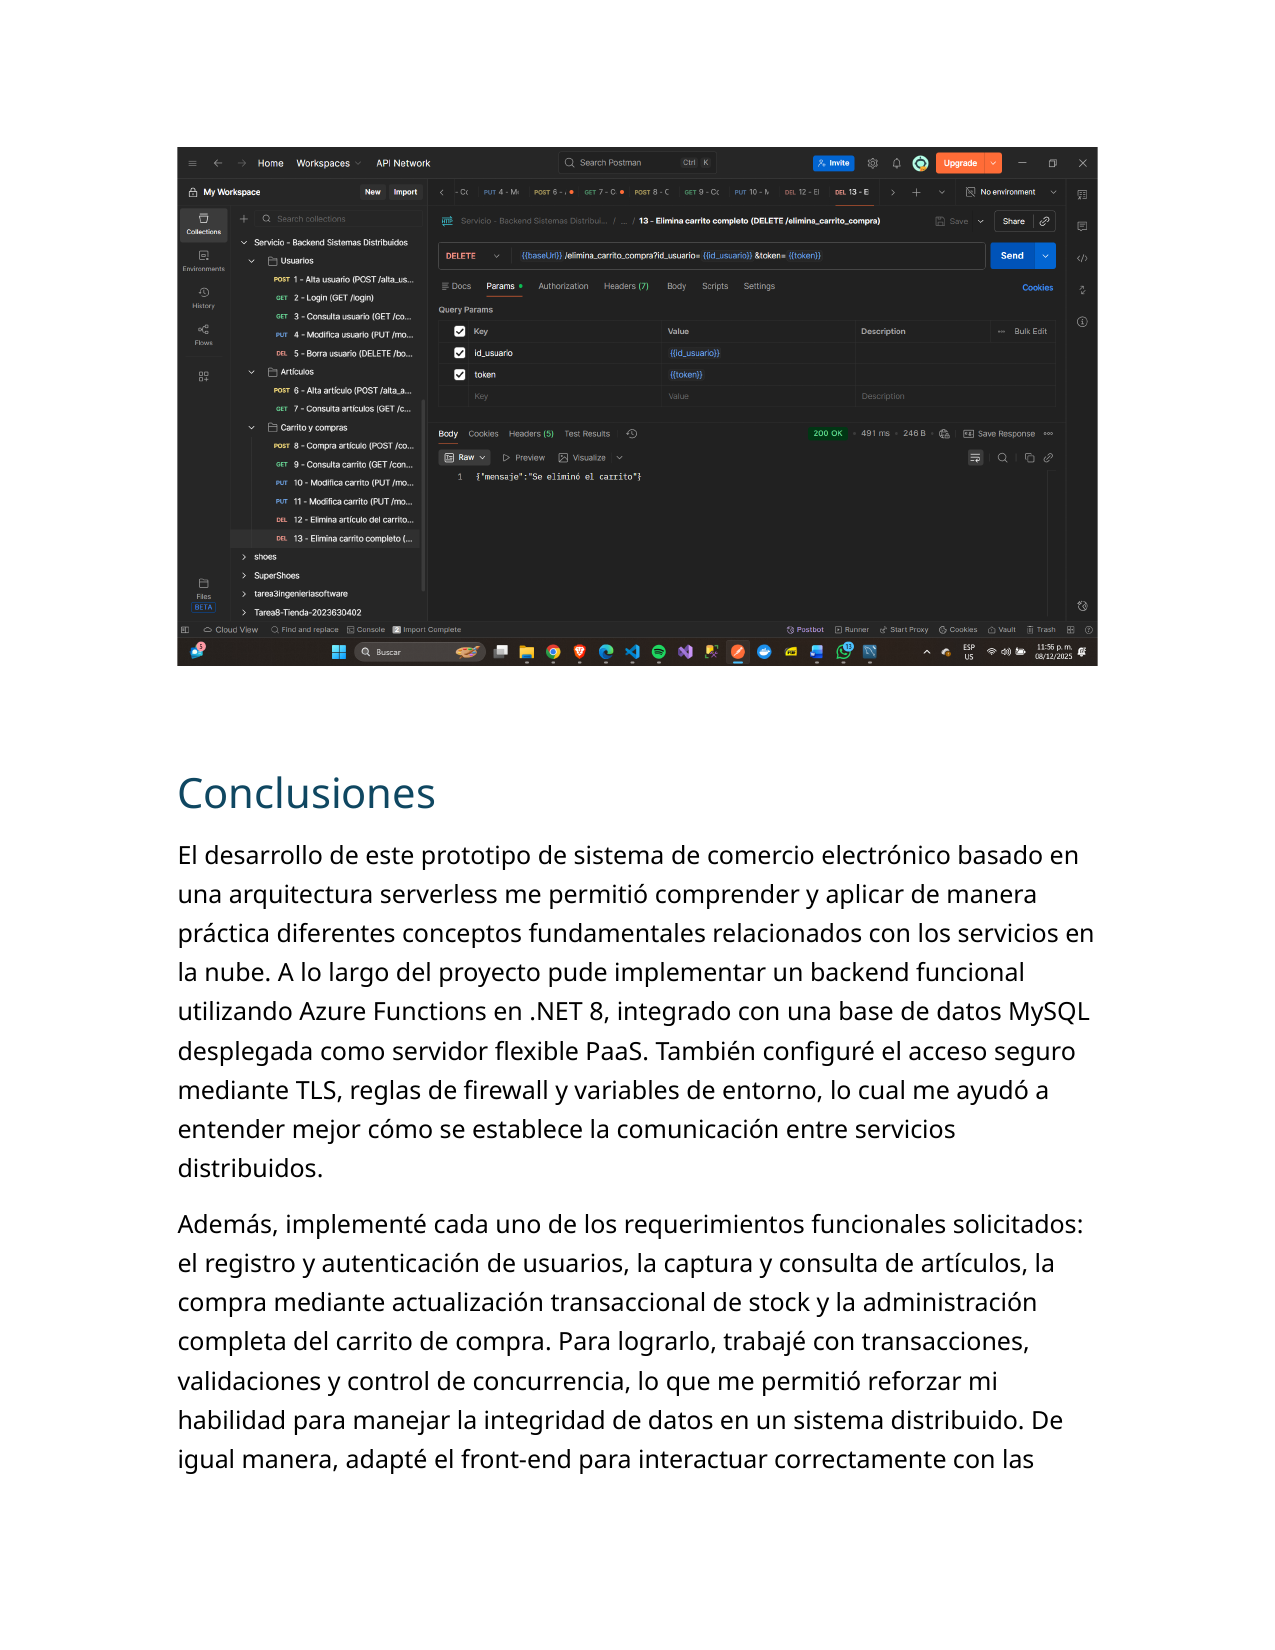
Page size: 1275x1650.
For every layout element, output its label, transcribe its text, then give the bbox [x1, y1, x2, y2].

picture [177, 147, 1098, 666]
text El desarrollo de este prototipo de sistema de comercio electrónico basado en una arquitectura serverless me permitió comprender y aplicar de manera práctica diferentes conceptos fundamentales relacionados con los servicios en la nube. A lo largo del proyecto pude implementar un backend funcional utilizando Azure Functions en .NET 8, integrado con una base de datos MySQL desplegada como servidor flexible PaaS. También configuré el acceso seguro mediante TLS, reglas de firewall y variables de entorno, lo cual me ayudó a entender mejor cómo se establece la comunicación entre servicios distribuidos. [177, 837, 1098, 1185]
subtitle Conclusiones [177, 764, 1098, 821]
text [177, 1207, 1098, 1476]
